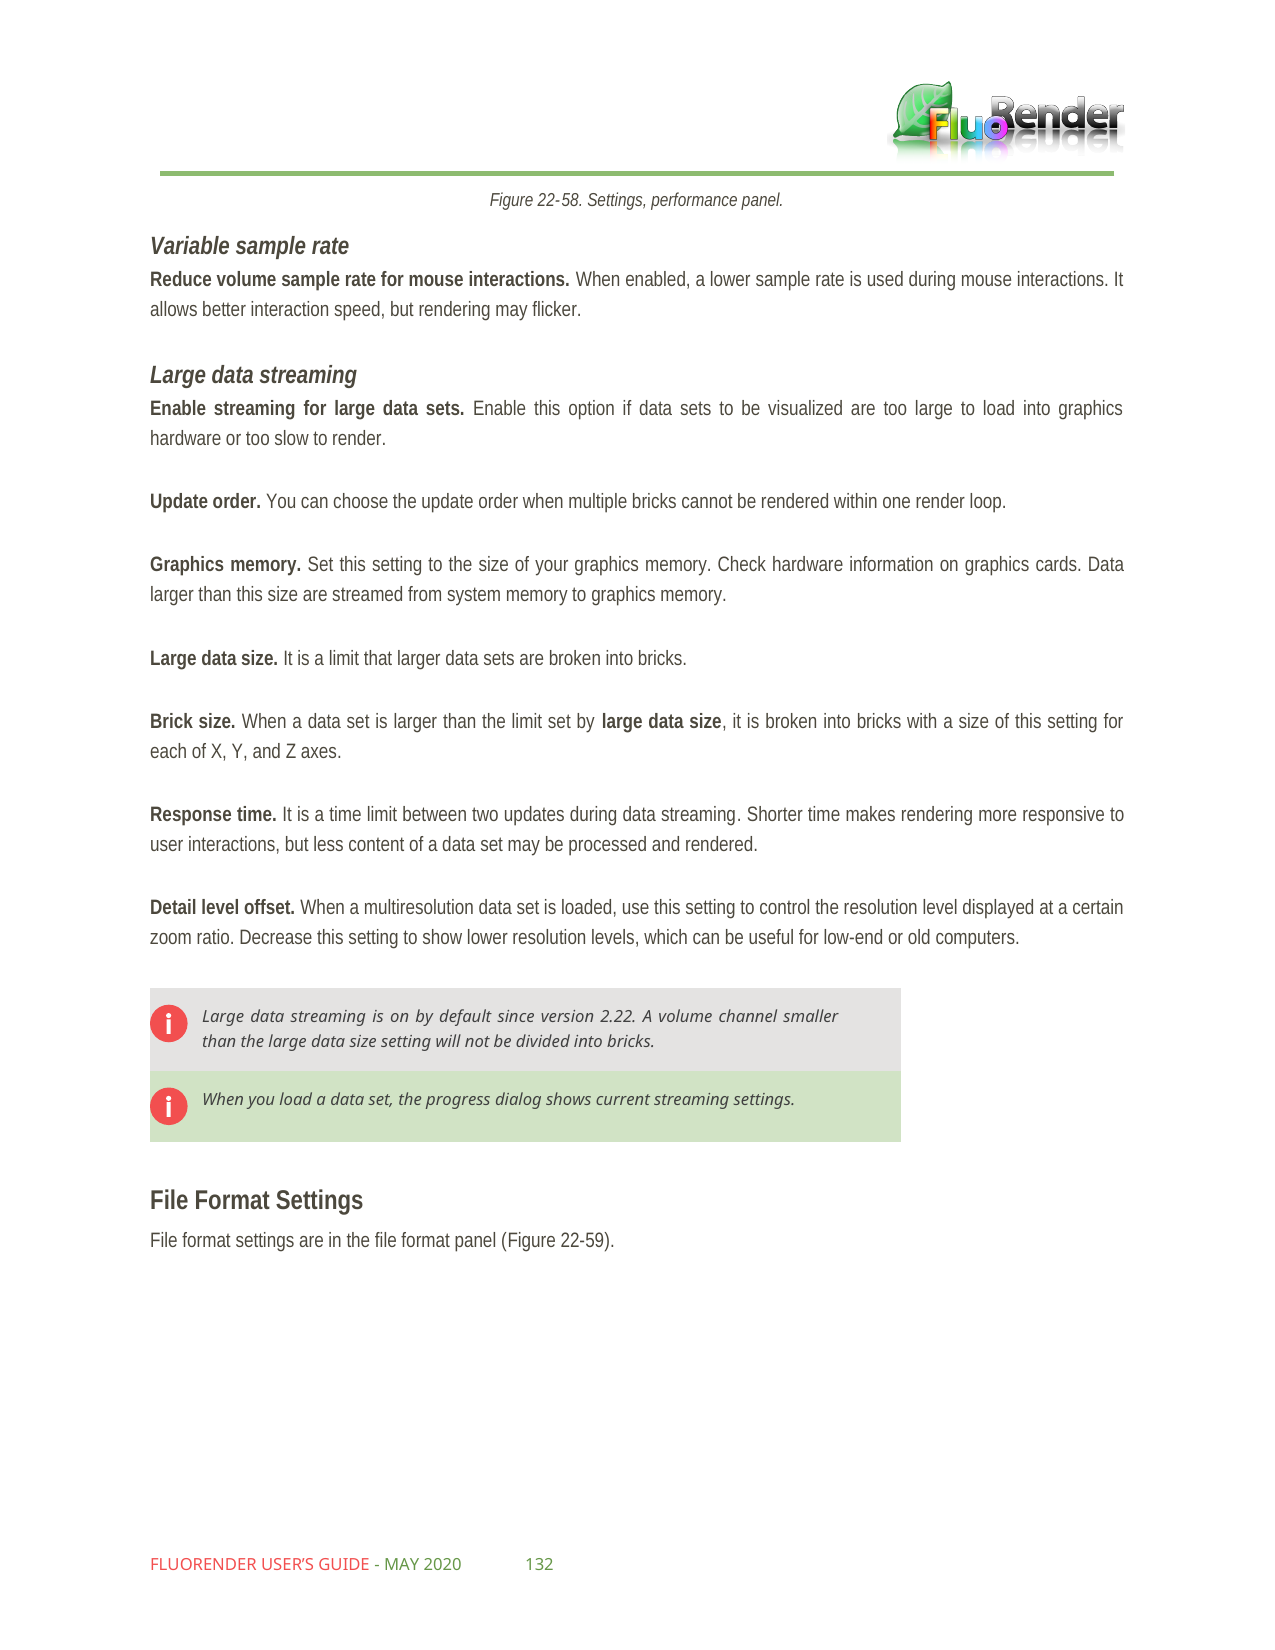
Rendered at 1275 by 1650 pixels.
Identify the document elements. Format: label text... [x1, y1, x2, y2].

text Enable streaming for large data sets. Enable this option if data sets to be visualized are too large to load into graphics hardware or too slow to render. [150, 396, 1125, 450]
text Large data size. It is a limit that larger data sets are broken into bricks. [150, 645, 1125, 669]
text Update order. You can choose the update order when multiple bricks cannot be rendered within one render loop. [150, 489, 1125, 513]
text Graphics memory. Set this setting to the size of your graphics memory. Check hardware information on graphics cards. Data larger than this size are streamed from system memory to graphics memory. [150, 552, 1125, 606]
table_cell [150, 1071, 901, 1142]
picture [887, 75, 1125, 165]
subtitle File Format Settings [150, 1184, 1125, 1215]
text Brick size. When a data set is larger than the limit set by large data size, it is broken into bricks with a size of this setting for each of X, Y, and Z axes. [150, 709, 1125, 762]
text Response time. It is a time limit between two updates during data streaming. Shorter time makes rendering more responsive to user interactions, but less content of a data set may be processed and rendered. [150, 802, 1125, 856]
subtitle Variable sample rate [150, 231, 1125, 260]
text Detail level offset. When a multiresolution data set is loaded, use this setting to control the resolution level displayed at a certain zoom ratio. Decrease this setting to show lower resolution levels, which can be useful for low-end or old computers. [150, 895, 1125, 949]
text Reduce volume sample rate for mouse interactions. When enabled, a lower sample rate is used during mouse interactions. It allows better interaction speed, but rendering may flicker. [150, 267, 1125, 321]
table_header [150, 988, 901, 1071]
subtitle Large data streaming [150, 360, 1125, 389]
